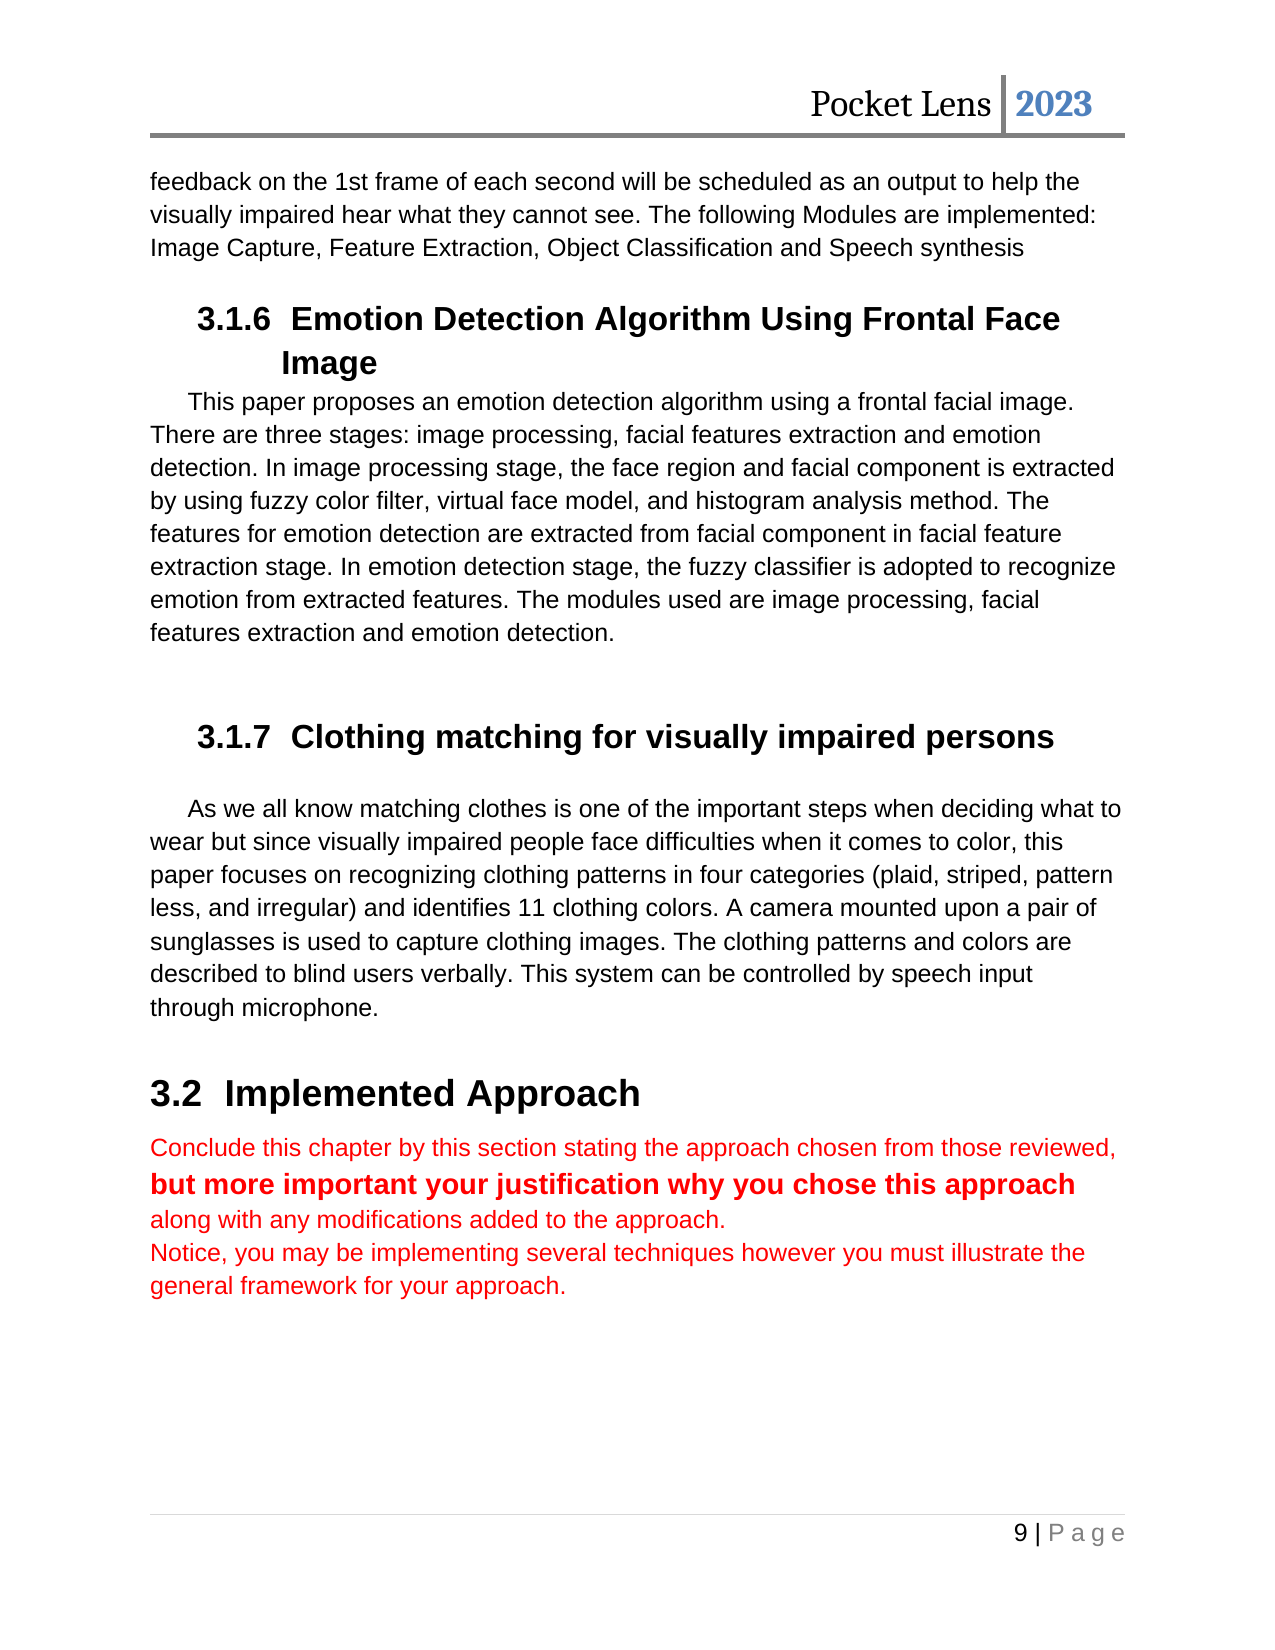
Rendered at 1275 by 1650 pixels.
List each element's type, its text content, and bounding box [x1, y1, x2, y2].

subtitle Emotion Detection Algorithm Using Frontal Face Image [197, 299, 1125, 381]
subtitle Implemented Approach [150, 1071, 1125, 1114]
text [150, 167, 1125, 261]
subtitle Clothing matching for visually impaired persons [197, 717, 1125, 756]
text As we all know matching clothes is one of the important steps when deciding what to wear but since visually impaired people face difficulties when it comes to color, this paper focuses on recognizing clothing patterns in four categories (plaid, striped, pattern less, and irregular) and identifies 11 clothing colors. A camera mounted upon a pair of sunglasses is used to capture clothing images. The clothing patterns and colors are described to blind users verbally. This system can be controlled by speech input through microphone. [150, 794, 1125, 1021]
text This paper proposes an emotion detection algorithm using a frontal facial image. There are three stages: image processing, facial features extraction and emotion detection. In image processing stage, the face region and facial component is extracted by using fuzzy color filter, virtual face model, and histogram analysis method. The features for emotion detection are extracted from facial component in facial feature extraction stage. In emotion detection stage, the fuzzy classifier is adopted to recognize emotion from extracted features. The modules used are image processing, facial features extraction and emotion detection. [150, 387, 1125, 647]
text Notice, you may be implementing several techniques however you must illustrate the general framework for your approach. [150, 1238, 1125, 1299]
text Conclude this chapter by this section stating the approach chosen from those reviewed, but more important your justification why you chose this approach along with any modifications added to the approach. [150, 1133, 1125, 1233]
